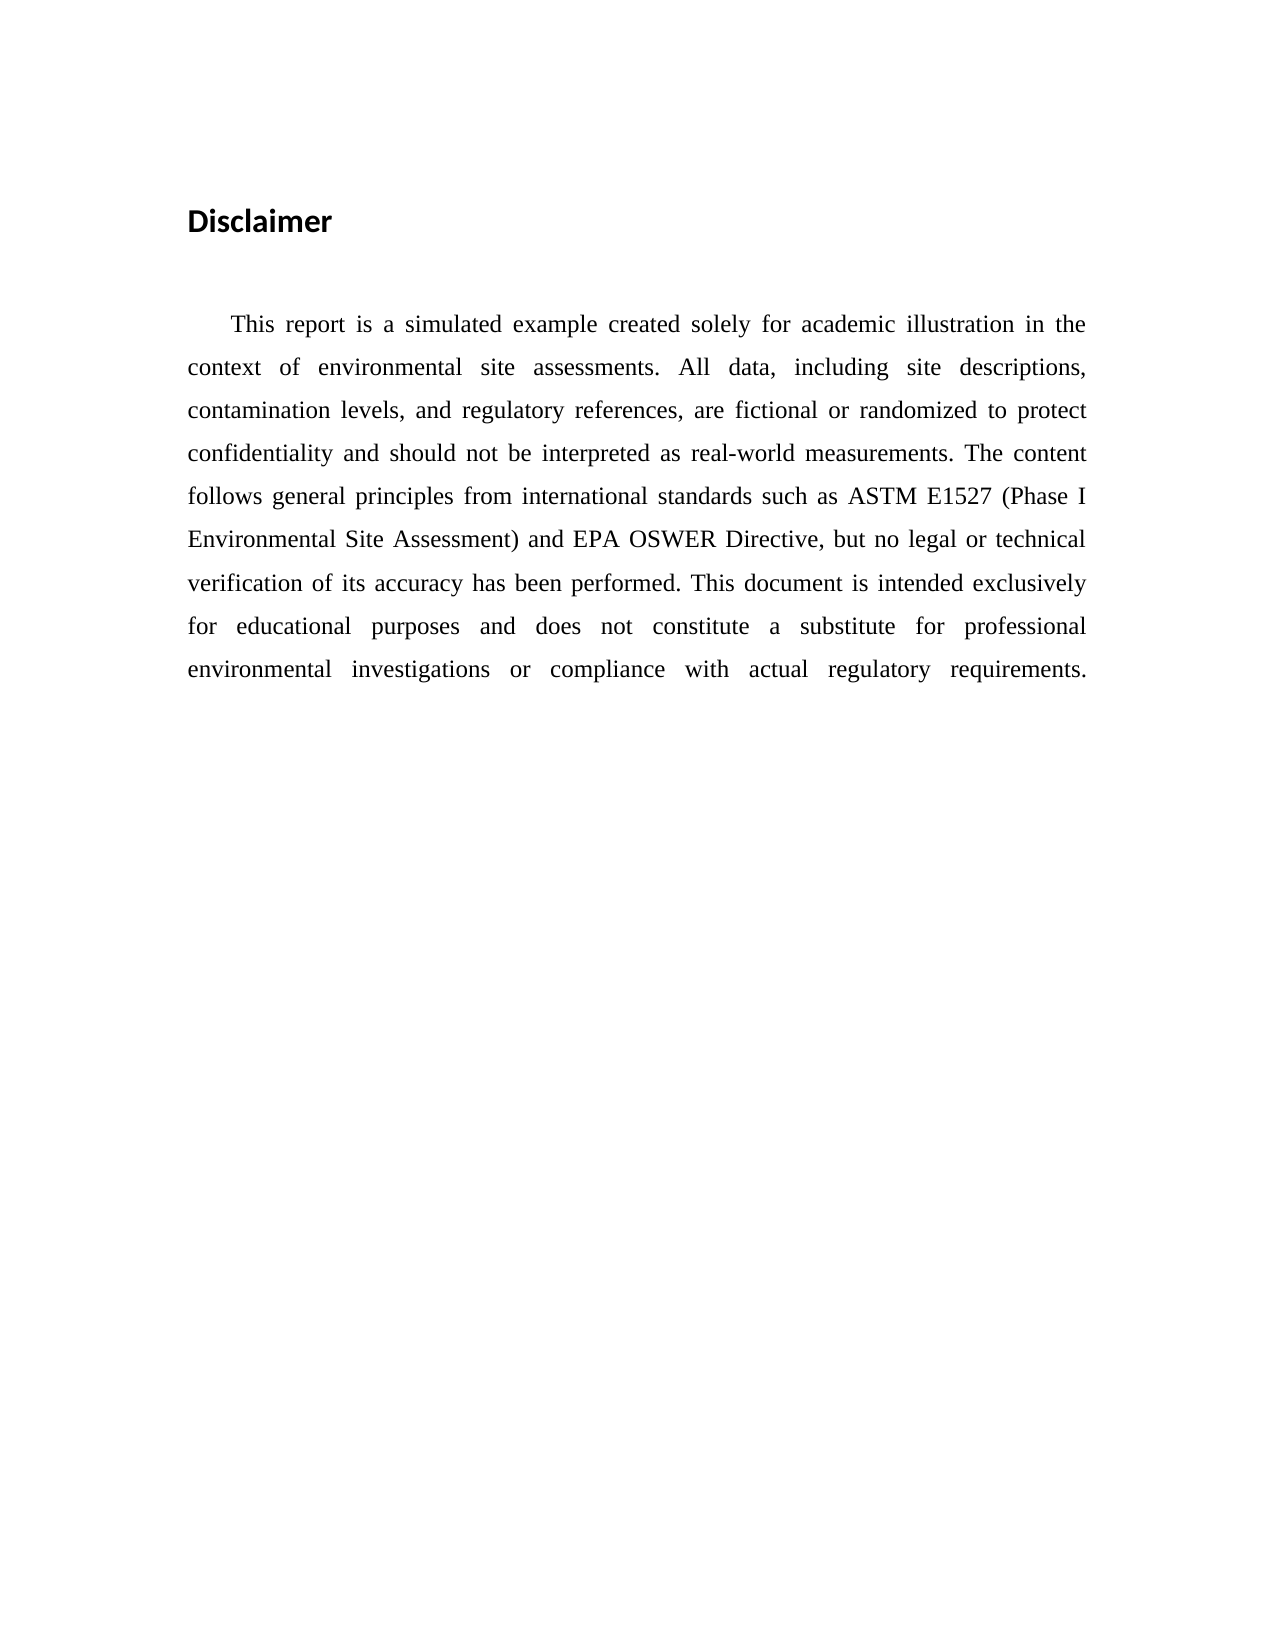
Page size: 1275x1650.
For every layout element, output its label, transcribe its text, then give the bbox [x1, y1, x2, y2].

subtitle Disclaimer [187, 200, 1087, 241]
text This report is a simulated example created solely for academic illustration in the context of environmental site assessments. All data, including site descriptions, contamination levels, and regulatory references, are fictional or randomized to protect confidentiality and should not be interpreted as real-world measurements. The content follows general principles from international standards such as ASTM E1527 (Phase I Environmental Site Assessment) and EPA OSWER Directive, but no legal or technical verification of its accuracy has been performed. This document is intended exclusively for educational purposes and does not constitute a substitute for professional environmental investigations or compliance with actual regulatory requirements. [187, 266, 1087, 769]
